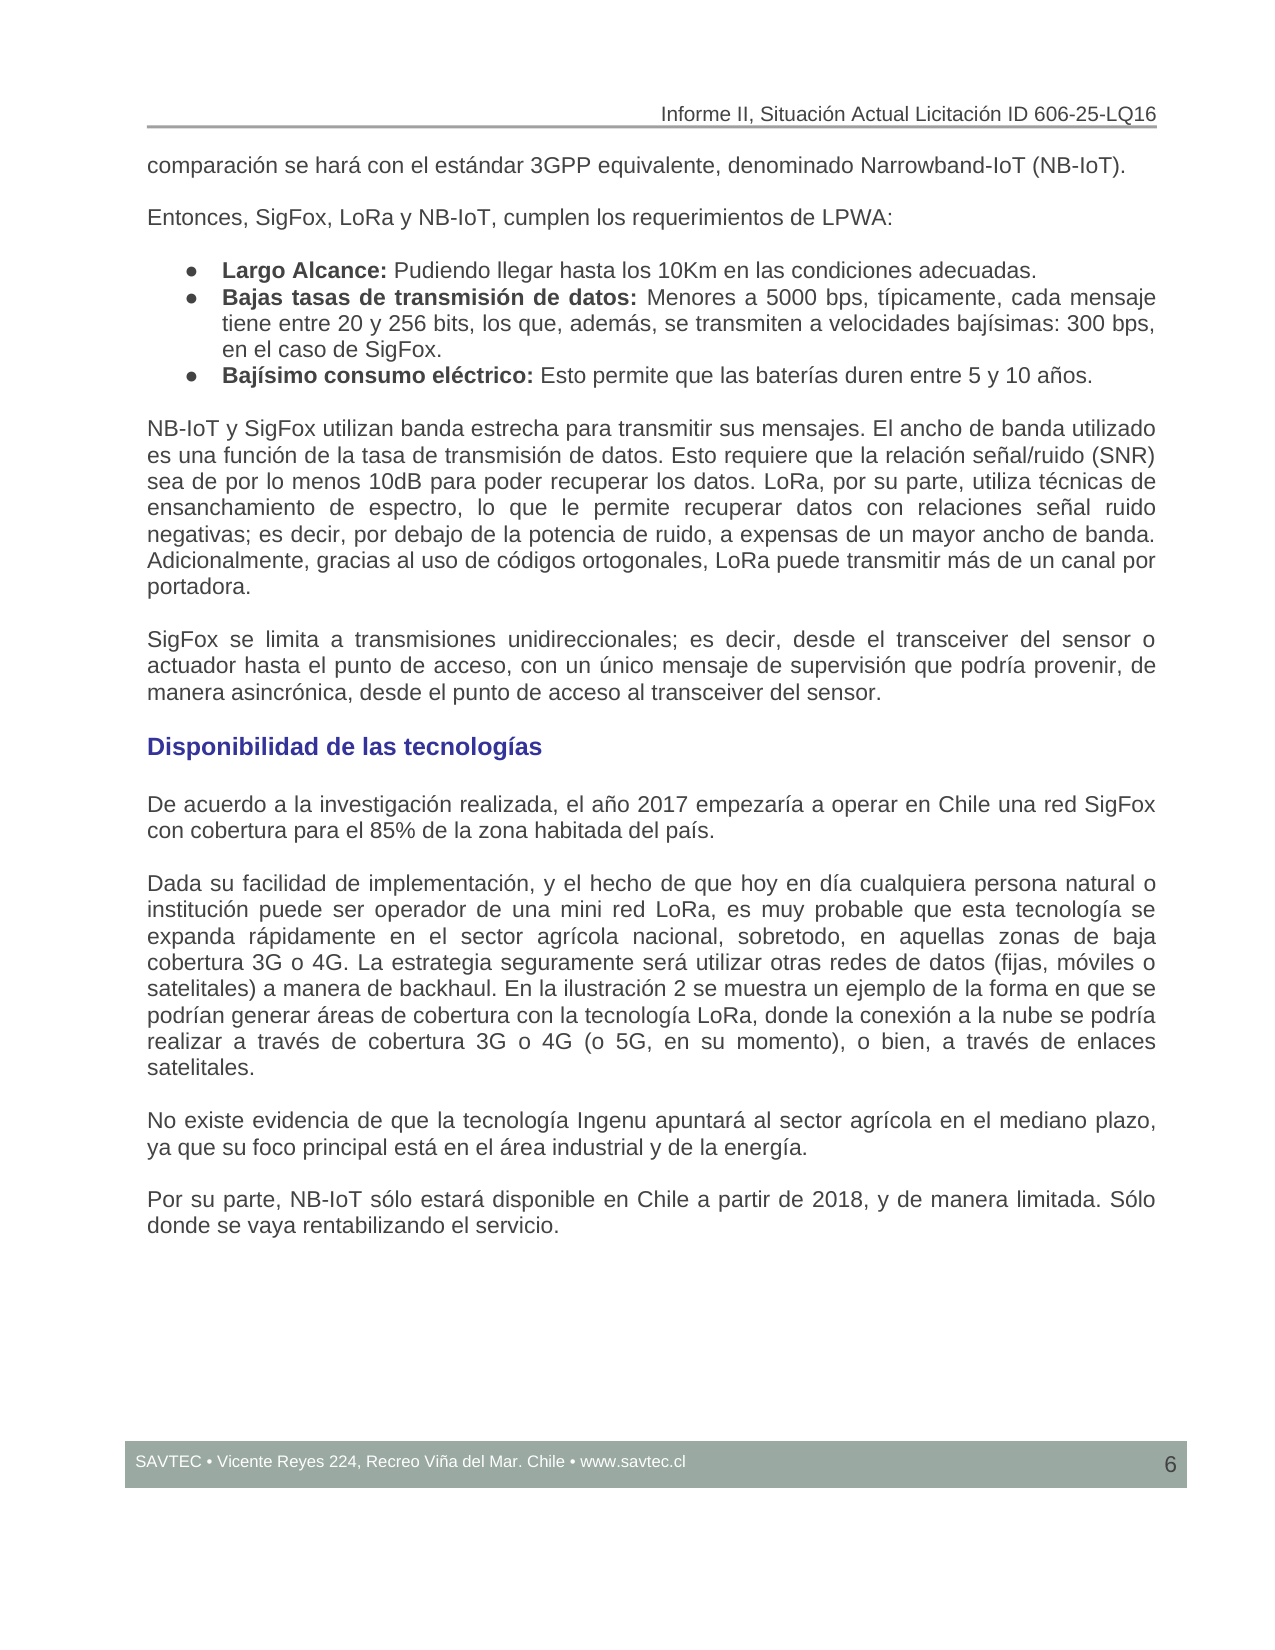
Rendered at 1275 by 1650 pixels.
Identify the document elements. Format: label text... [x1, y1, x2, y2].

text SigFox se limita a transmisiones unidireccionales; es decir, desde el transceiver del sensor o actuador hasta el punto de acceso, con un único mensaje de supervisión que podría provenir, de manera asincrónica, desde el punto de acceso al transceiver del sensor. [147, 626, 1157, 705]
text Dada su facilidad de implementación, y el hecho de que hoy en día cualquiera persona natural o institución puede ser operador de una mini red LoRa, es muy probable que esta tecnología se expanda rápidamente en el sector agrícola nacional, sobretodo, en aquellas zonas de baja cobertura 3G o 4G. La estrategia seguramente será utilizar otras redes de datos (fijas, móviles o satelitales) a manera de backhaul. En la ilustración 2 se muestra un ejemplo de la forma en que se podrían generar áreas de cobertura con la tecnología LoRa, donde la conexión a la nube se podría realizar a través de cobertura 3G o 4G (o 5G, en su momento), o bien, a través de enlaces satelitales. [147, 870, 1157, 1081]
list Bajísimo consumo eléctrico: Esto permite que las baterías duren entre 5 y 10 años. [184, 362, 1157, 389]
text De acuerdo a la investigación realizada, el año 2017 empezaría a operar en Chile una red SigFox con cobertura para el 85% de la zona habitada del país. [147, 791, 1157, 843]
title Disponibilidad de las tecnologías [147, 731, 1157, 760]
text NB-IoT y SigFox utilizan banda estrecha para transmitir sus mensajes. El ancho de banda utilizado es una función de la tasa de transmisión de datos. Esto requiere que la relación señal/ruido (SNR) sea de por lo menos 10dB para poder recuperar los datos. LoRa, por su parte, utiliza técnicas de ensanchamiento de espectro, lo que le permite recuperar datos con relaciones señal ruido negativas; es decir, por debajo de la potencia de ruido, a expensas de un mayor ancho de banda. Adicionalmente, gracias al uso de códigos ortogonales, LoRa puede transmitir más de un canal por portadora. [147, 415, 1157, 600]
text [147, 152, 1157, 178]
text Entonces, SigFox, LoRa y NB-IoT, cumplen los requerimientos de LPWA: [147, 204, 1157, 231]
list Bajas tasas de transmisión de datos: Menores a 5000 bps, típicamente, cada mensaje tiene entre 20 y 256 bits, los que, además, se transmiten a velocidades bajísimas: 300 bps, en el caso de SigFox. [184, 283, 1157, 362]
text Por su parte, NB-IoT sólo estará disponible en Chile a partir de 2018, y de manera limitada. Sólo donde se vaya rentabilizando el servicio. [147, 1186, 1157, 1239]
text No existe evidencia de que la tecnología Ingenu apuntará al sector agrícola en el mediano plazo, ya que su foco principal está en el área industrial y de la energía. [147, 1107, 1157, 1160]
list Largo Alcance: Pudiendo llegar hasta los 10Km en las condiciones adecuadas. [184, 257, 1157, 283]
